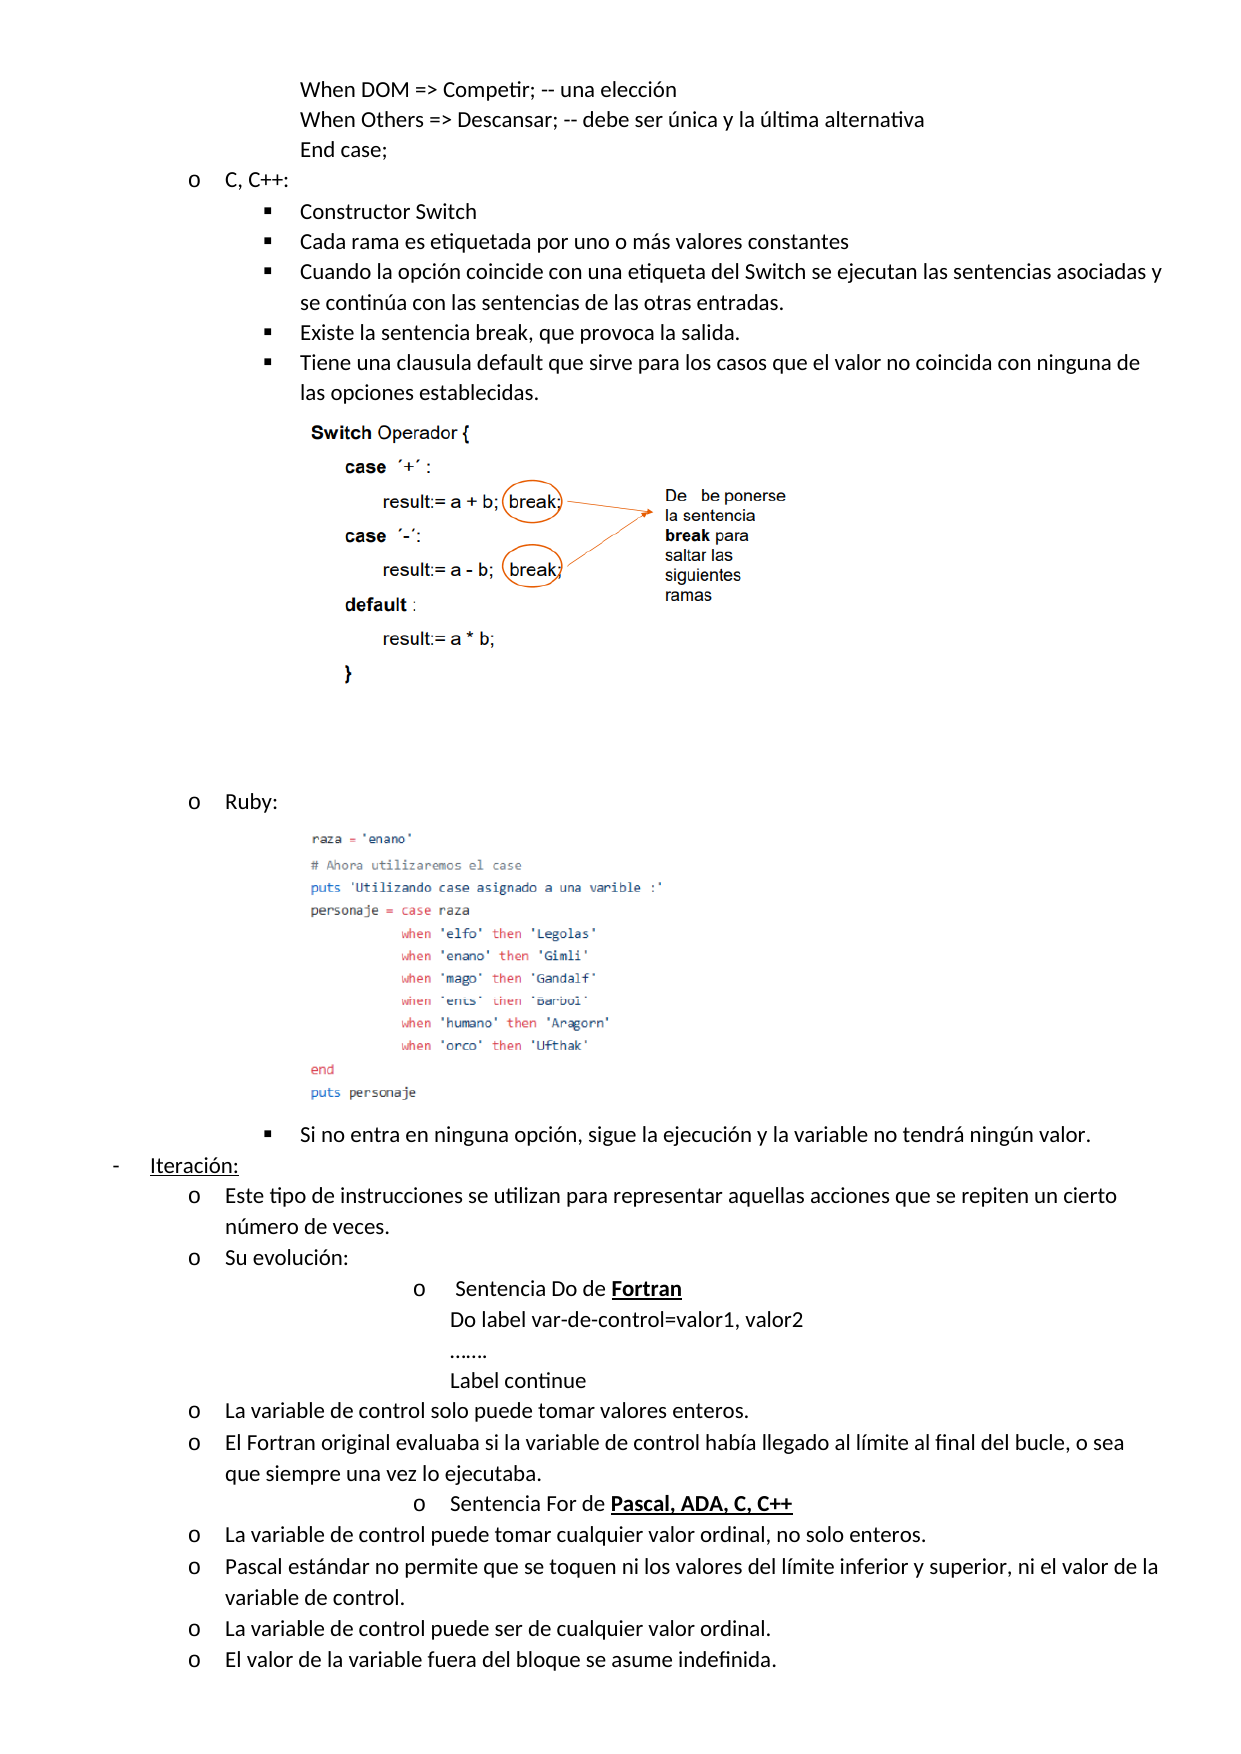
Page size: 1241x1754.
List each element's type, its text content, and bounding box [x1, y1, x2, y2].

list Cada rama es etiquetada por uno o más valores constantes [262, 227, 1165, 255]
list La variable de control solo puede tomar valores enteros. [187, 1396, 1165, 1425]
list Iteración: [112, 1151, 1165, 1179]
list Sentencia For de Pascal, ADA, C, C++ [412, 1489, 1165, 1518]
list Ruby: [187, 787, 1165, 816]
list Pascal estándar no permite que se toquen ni los valores del límite inferior y superior, ni el valor de la variable de control. [187, 1552, 1165, 1611]
list When DOM => Competir; -- una elección [300, 75, 1165, 103]
picture [300, 408, 802, 695]
list Label continue [450, 1366, 1165, 1394]
list El valor de la variable fuera del bloque se asume indefinida. [187, 1645, 1165, 1674]
list Tiene una clausula default que sirve para los casos que el valor no coincida con ninguna de las opciones establecidas. [262, 348, 1165, 406]
list Do label var-de-control=valor1, valor2 [450, 1306, 1165, 1333]
list Existe la sentencia break, que provoca la salida. [262, 318, 1165, 346]
list El Fortran original evaluaba si la variable de control había llegado al límite al final del bucle, o sea que siempre una vez lo ejecutaba. [187, 1428, 1165, 1487]
list La variable de control puede tomar cualquier valor ordinal, no solo enteros. [187, 1521, 1165, 1550]
list End case; [300, 135, 1165, 163]
list La variable de control puede ser de cualquier valor ordinal. [187, 1614, 1165, 1643]
list Su evolución: [187, 1243, 1165, 1272]
list When Others => Descansar; -- debe ser única y la última alternativa [300, 105, 1165, 133]
picture [300, 818, 674, 1119]
list Cuando la opción coincide con una etiqueta del Switch se ejecutan las sentencias asociadas y se continúa con las sentencias de las otras entradas. [262, 257, 1165, 316]
list Este tipo de instrucciones se utilizan para representar aquellas acciones que se repiten un cierto número de veces. [187, 1181, 1165, 1240]
list Constructor Switch [262, 197, 1165, 225]
list ……. [450, 1336, 1165, 1364]
list Sentencia Do de Fortran [412, 1274, 1165, 1303]
list Si no entra en ninguna opción, sigue la ejecución y la variable no tendrá ningún valor. [262, 1121, 1165, 1149]
list C, C++: [187, 166, 1165, 195]
